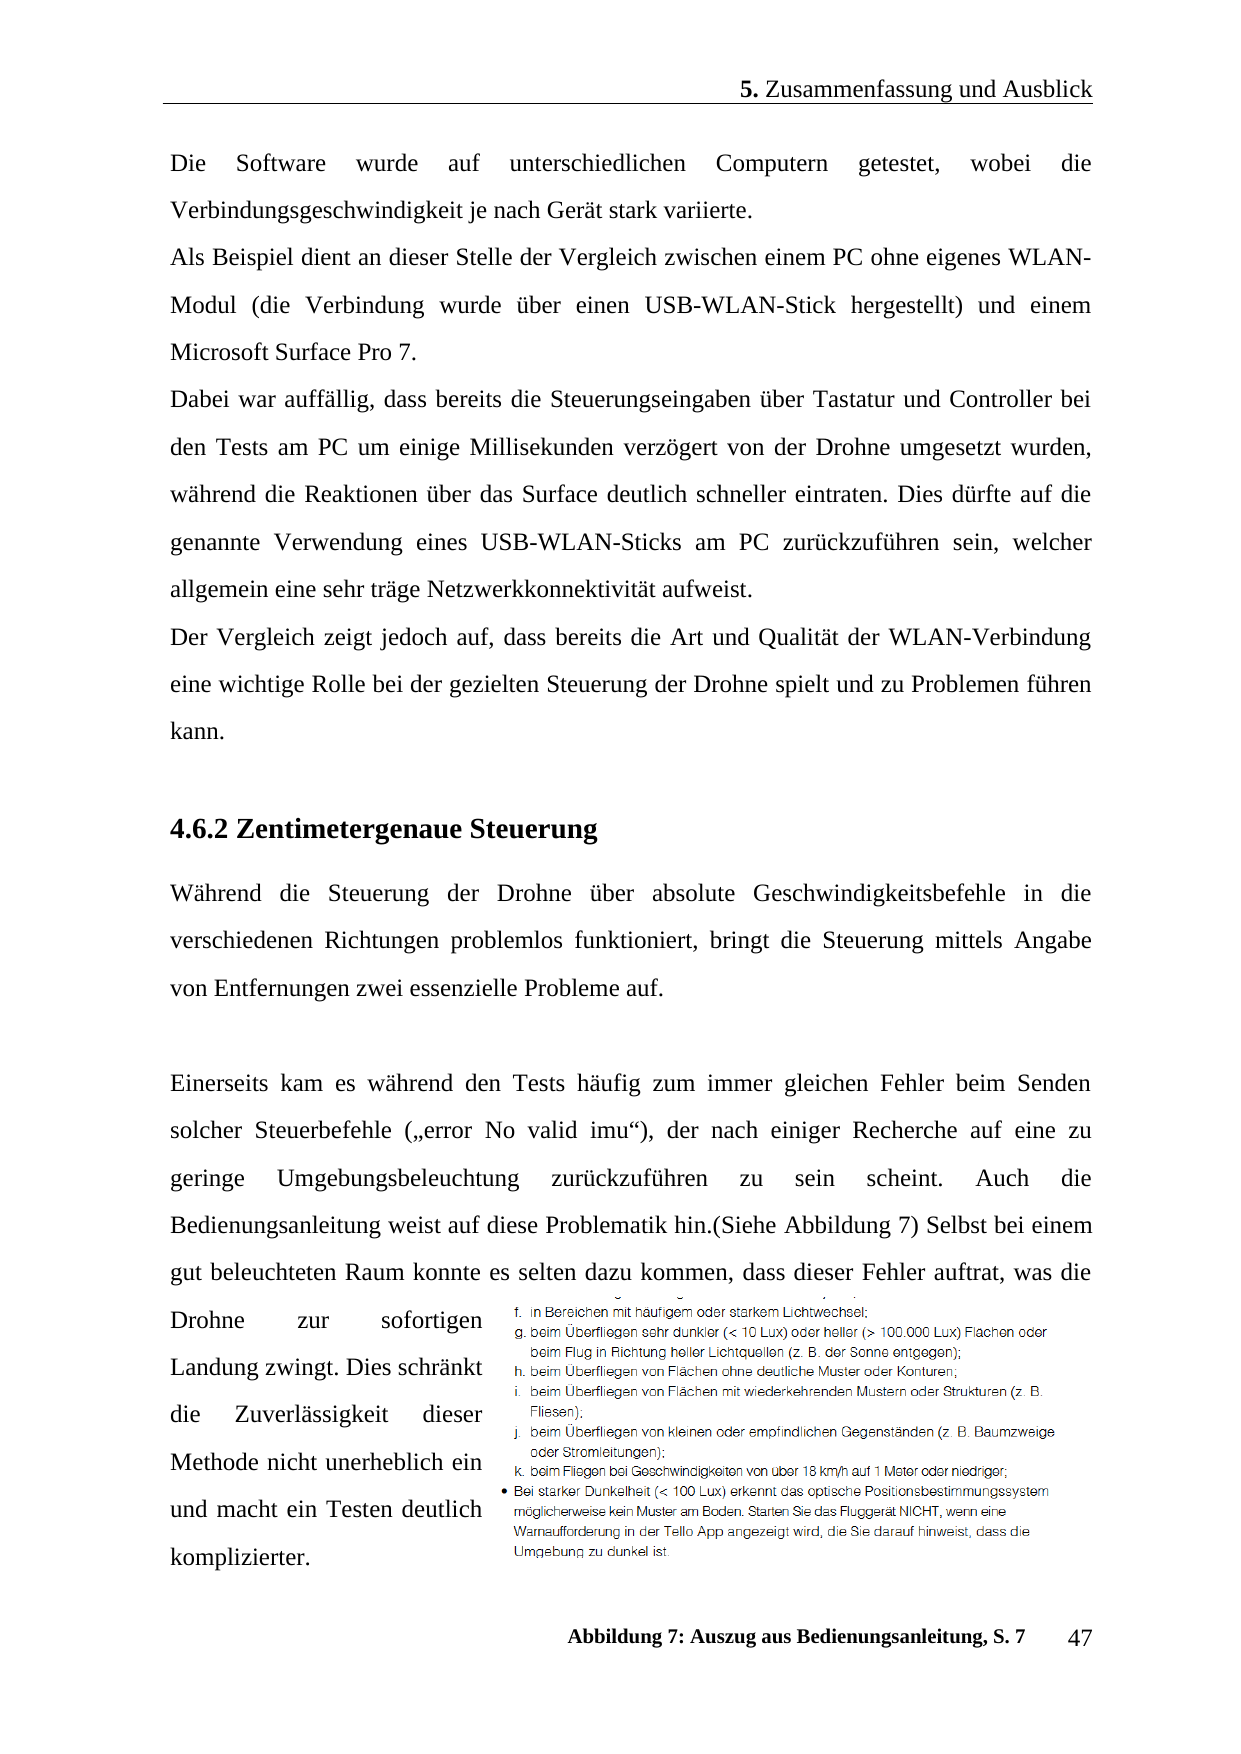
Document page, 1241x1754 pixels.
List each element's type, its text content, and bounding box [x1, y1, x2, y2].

subtitle 4.6.2 Zentimetergenaue Steuerung [170, 811, 1093, 845]
picture [500, 1297, 1089, 1557]
text Als Beispiel dient an dieser Stelle der Vergleich zwischen einem PC ohne eigenes WLAN-Modul (die Verbindung wurde über einen USB-WLAN-Stick hergestellt) und einem Microsoft Surface Pro 7. [170, 242, 1093, 366]
text Dabei war auffällig, dass bereits die Steuerungseingaben über Tastatur und Controller bei den Tests am PC um einige Millisekunden verzögert von der Drohne umgesetzt wurden, während die Reaktionen über das Surface deutlich schneller eintraten. Dies dürfte auf die genannte Verwendung eines USB-WLAN-Sticks am PC zurückzuführen sein, welcher allgemein eine sehr träge Netzwerkkonnektivität aufweist. [170, 384, 1093, 603]
text Während die Steuerung der Drohne über absolute Geschwindigkeitsbefehle in die verschiedenen Richtungen problemlos funktioniert, bringt die Steuerung mittels Angabe von Entfernungen zwei essenzielle Probleme auf. [170, 878, 1093, 1002]
text Die Software wurde auf unterschiedlichen Computern getestet, wobei die Verbindungsgeschwindigkeit je nach Gerät stark variierte. [170, 148, 1093, 224]
text Der Vergleich zeigt jedoch auf, dass bereits die Art und Qualität der WLAN-Verbindung eine wichtige Rolle bei der gezielten Steuerung der Drohne spielt und zu Problemen führen kann. [170, 622, 1093, 745]
